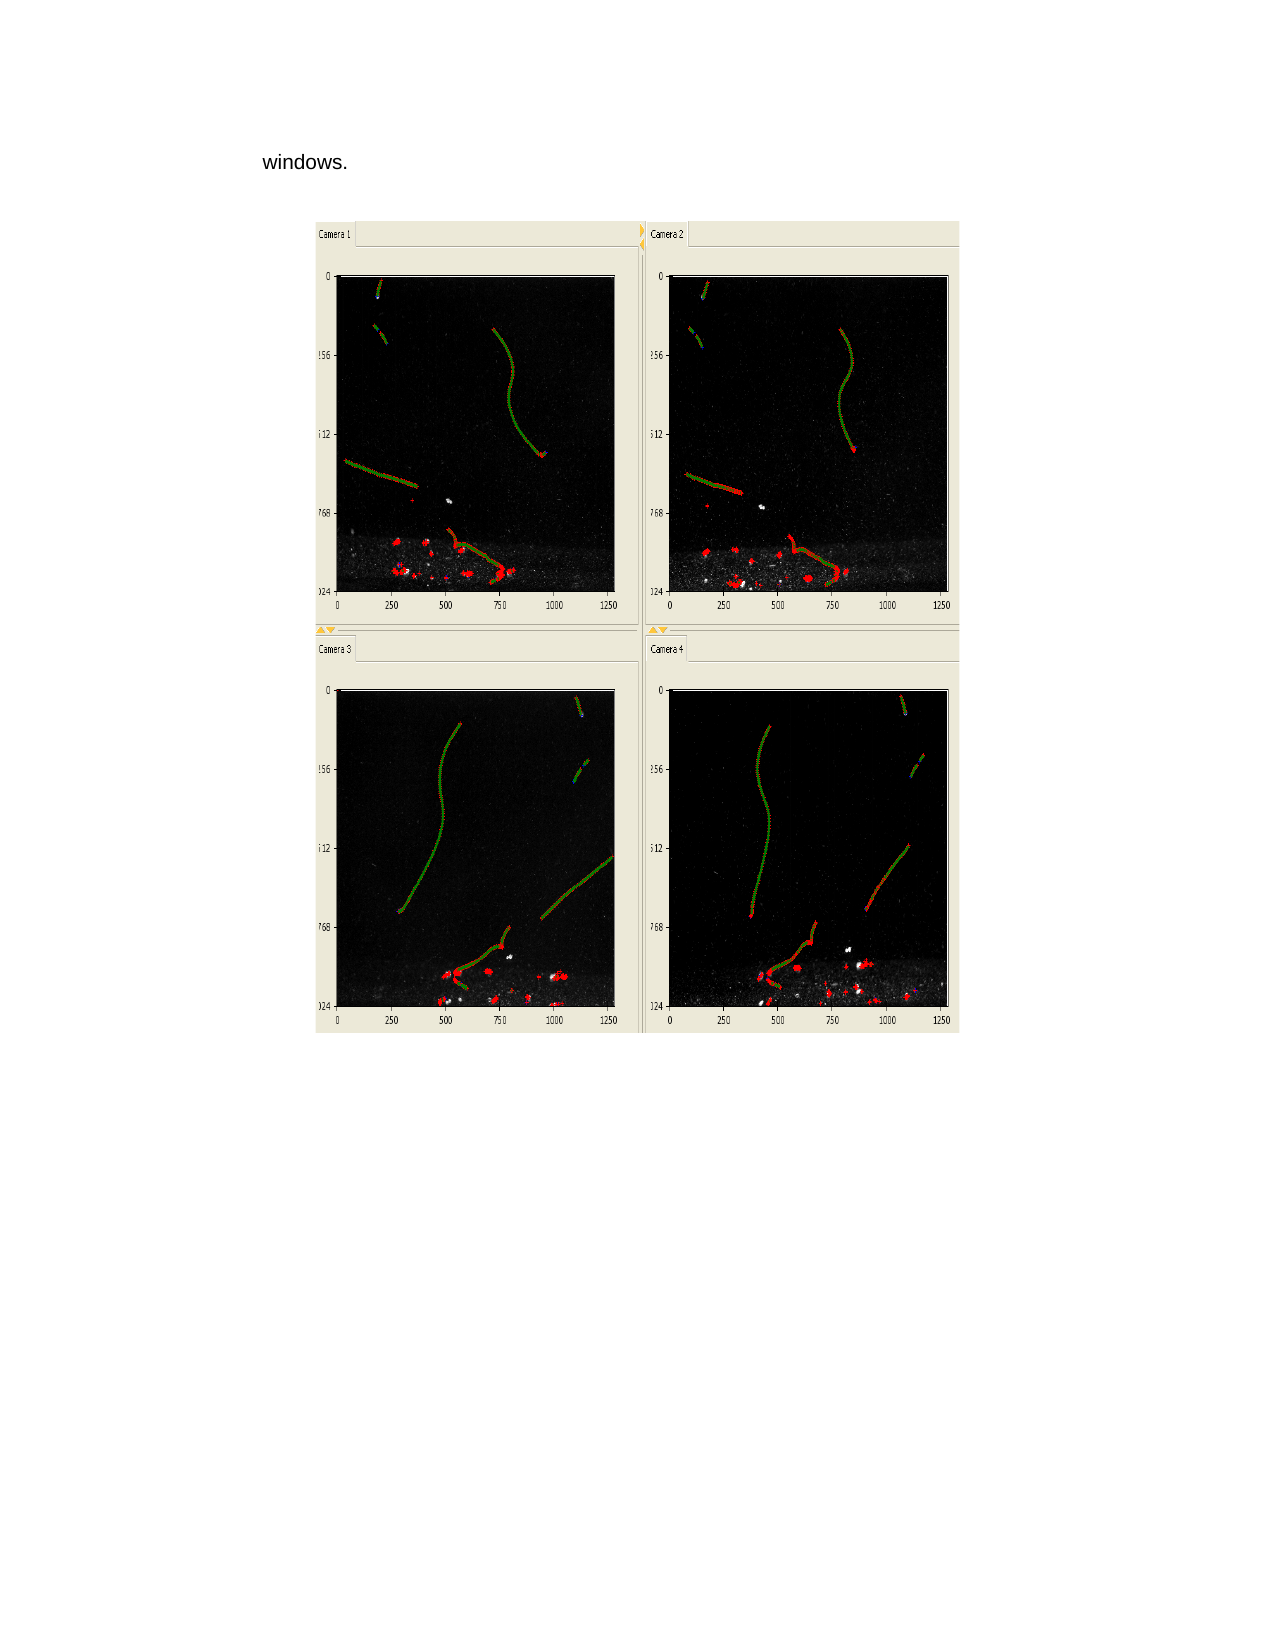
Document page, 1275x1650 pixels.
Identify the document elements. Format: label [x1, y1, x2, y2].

picture [315, 221, 960, 1033]
list [225, 150, 1087, 174]
